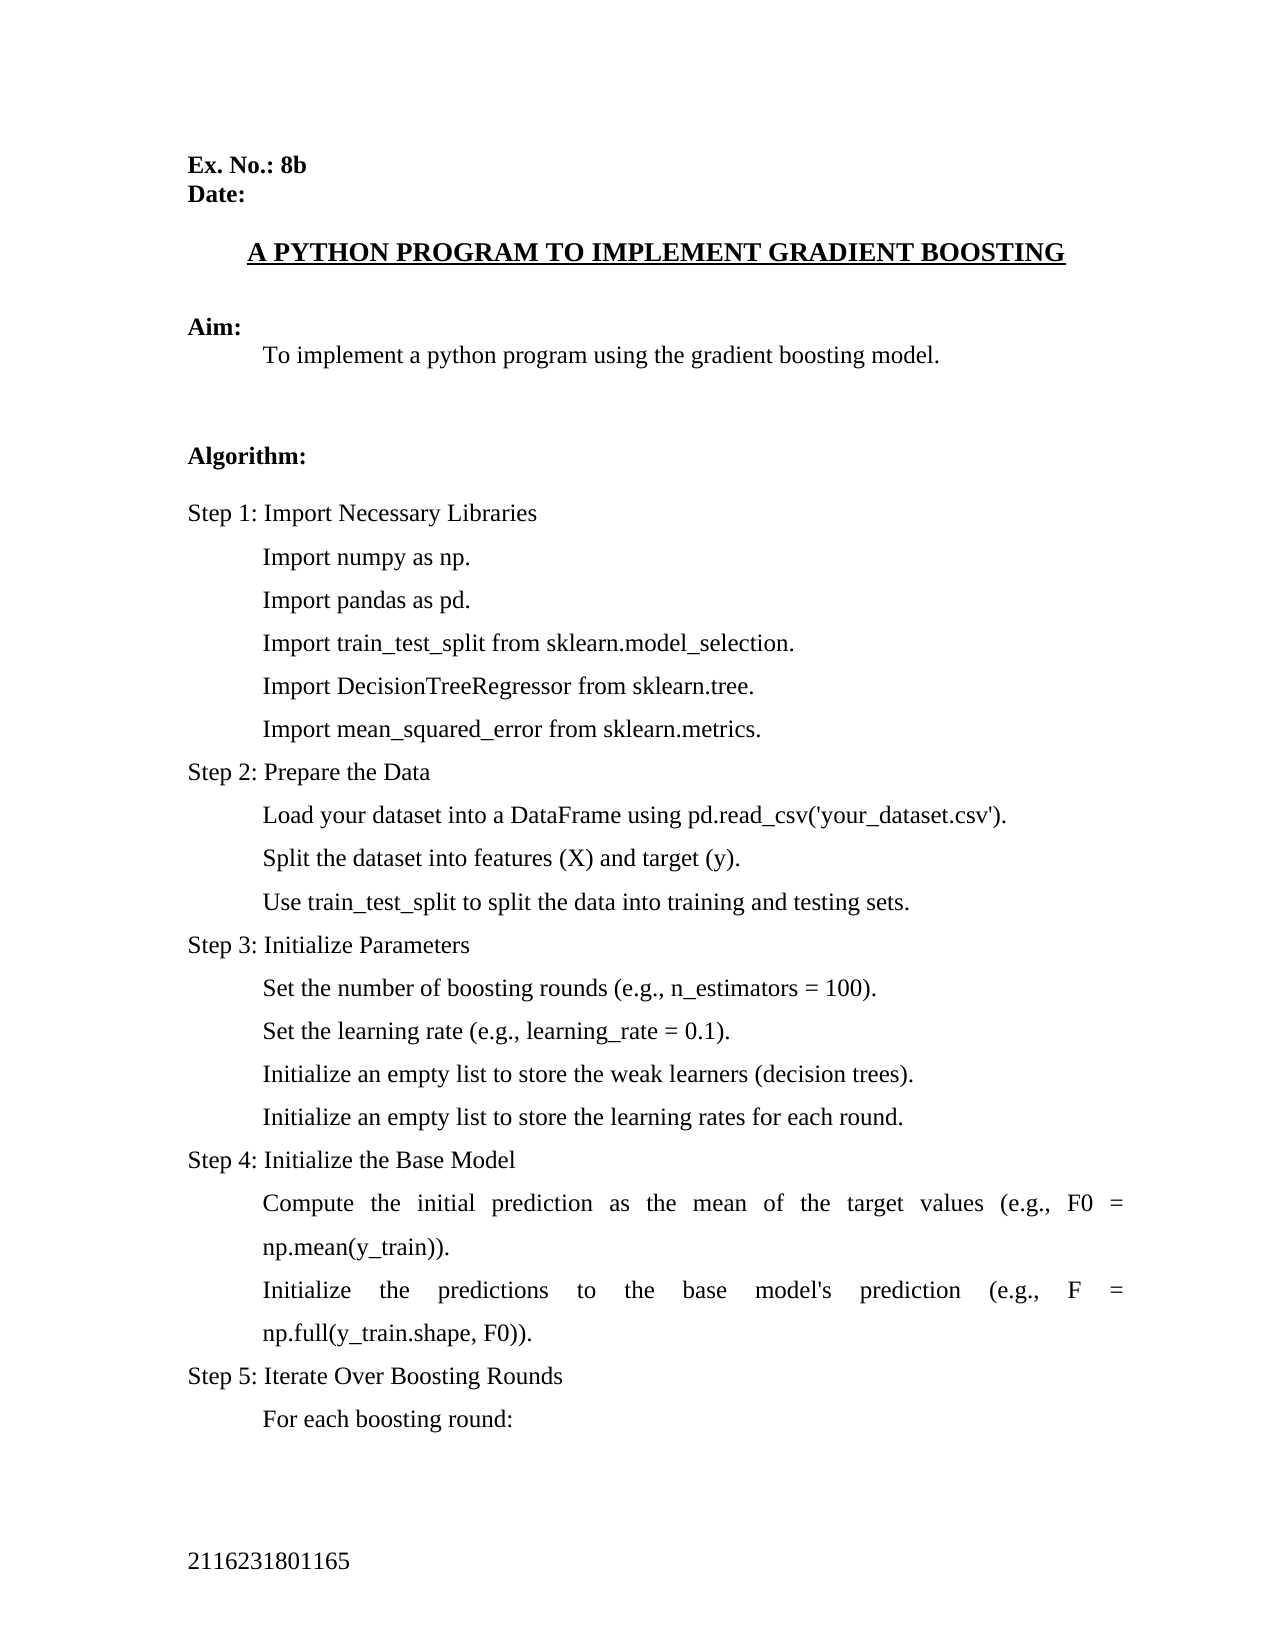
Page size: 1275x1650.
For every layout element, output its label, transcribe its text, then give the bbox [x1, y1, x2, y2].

text Import DecisionTreeRegressor from sklearn.tree. [262, 671, 1125, 700]
text Initialize an empty list to store the learning rates for each round. [262, 1102, 1125, 1131]
text Step 3: Initialize Parameters [187, 930, 1125, 958]
text Import pandas as pd. [262, 585, 1125, 613]
text Initialize an empty list to store the weak learners (decision trees). [262, 1059, 1125, 1088]
text Set the learning rate (e.g., learning_rate = 0.1). [262, 1016, 1125, 1045]
text For each boosting round: [262, 1404, 1125, 1433]
text Algorithm: [187, 441, 1125, 470]
text Import mean_squared_error from sklearn.metrics. [262, 714, 1125, 743]
text Load your dataset into a DataFrame using pd.read_csv('your_dataset.csv'). [262, 800, 1125, 829]
text To implement a python program using the gradient boosting model. [187, 340, 1125, 369]
text A PYTHON PROGRAM TO IMPLEMENT GRADIENT BOOSTING [187, 236, 1125, 267]
text Step 5: Iterate Over Boosting Rounds [187, 1361, 1125, 1390]
text Date: [187, 179, 1125, 207]
text Use train_test_split to split the data into training and testing sets. [262, 887, 1125, 915]
text Initialize the predictions to the base model's prediction (e.g., F = np.full(y_train.shape, F0)). [262, 1275, 1125, 1347]
text Step 2: Prepare the Data [187, 757, 1125, 786]
text Import numpy as np. [262, 542, 1125, 570]
text Split the dataset into features (X) and target (y). [262, 843, 1125, 872]
text Compute the initial prediction as the mean of the target values (e.g., F0 = np.mean(y_train)). [262, 1188, 1125, 1260]
text Import train_test_split from sklearn.model_selection. [262, 628, 1125, 657]
text Ex. No.: 8b [187, 150, 1125, 179]
text Aim: [187, 312, 1125, 340]
text Set the number of boosting rounds (e.g., n_estimators = 100). [262, 973, 1125, 1002]
text Step 4: Initialize the Base Model [187, 1145, 1125, 1174]
text Step 1: Import Necessary Libraries [187, 498, 1125, 527]
